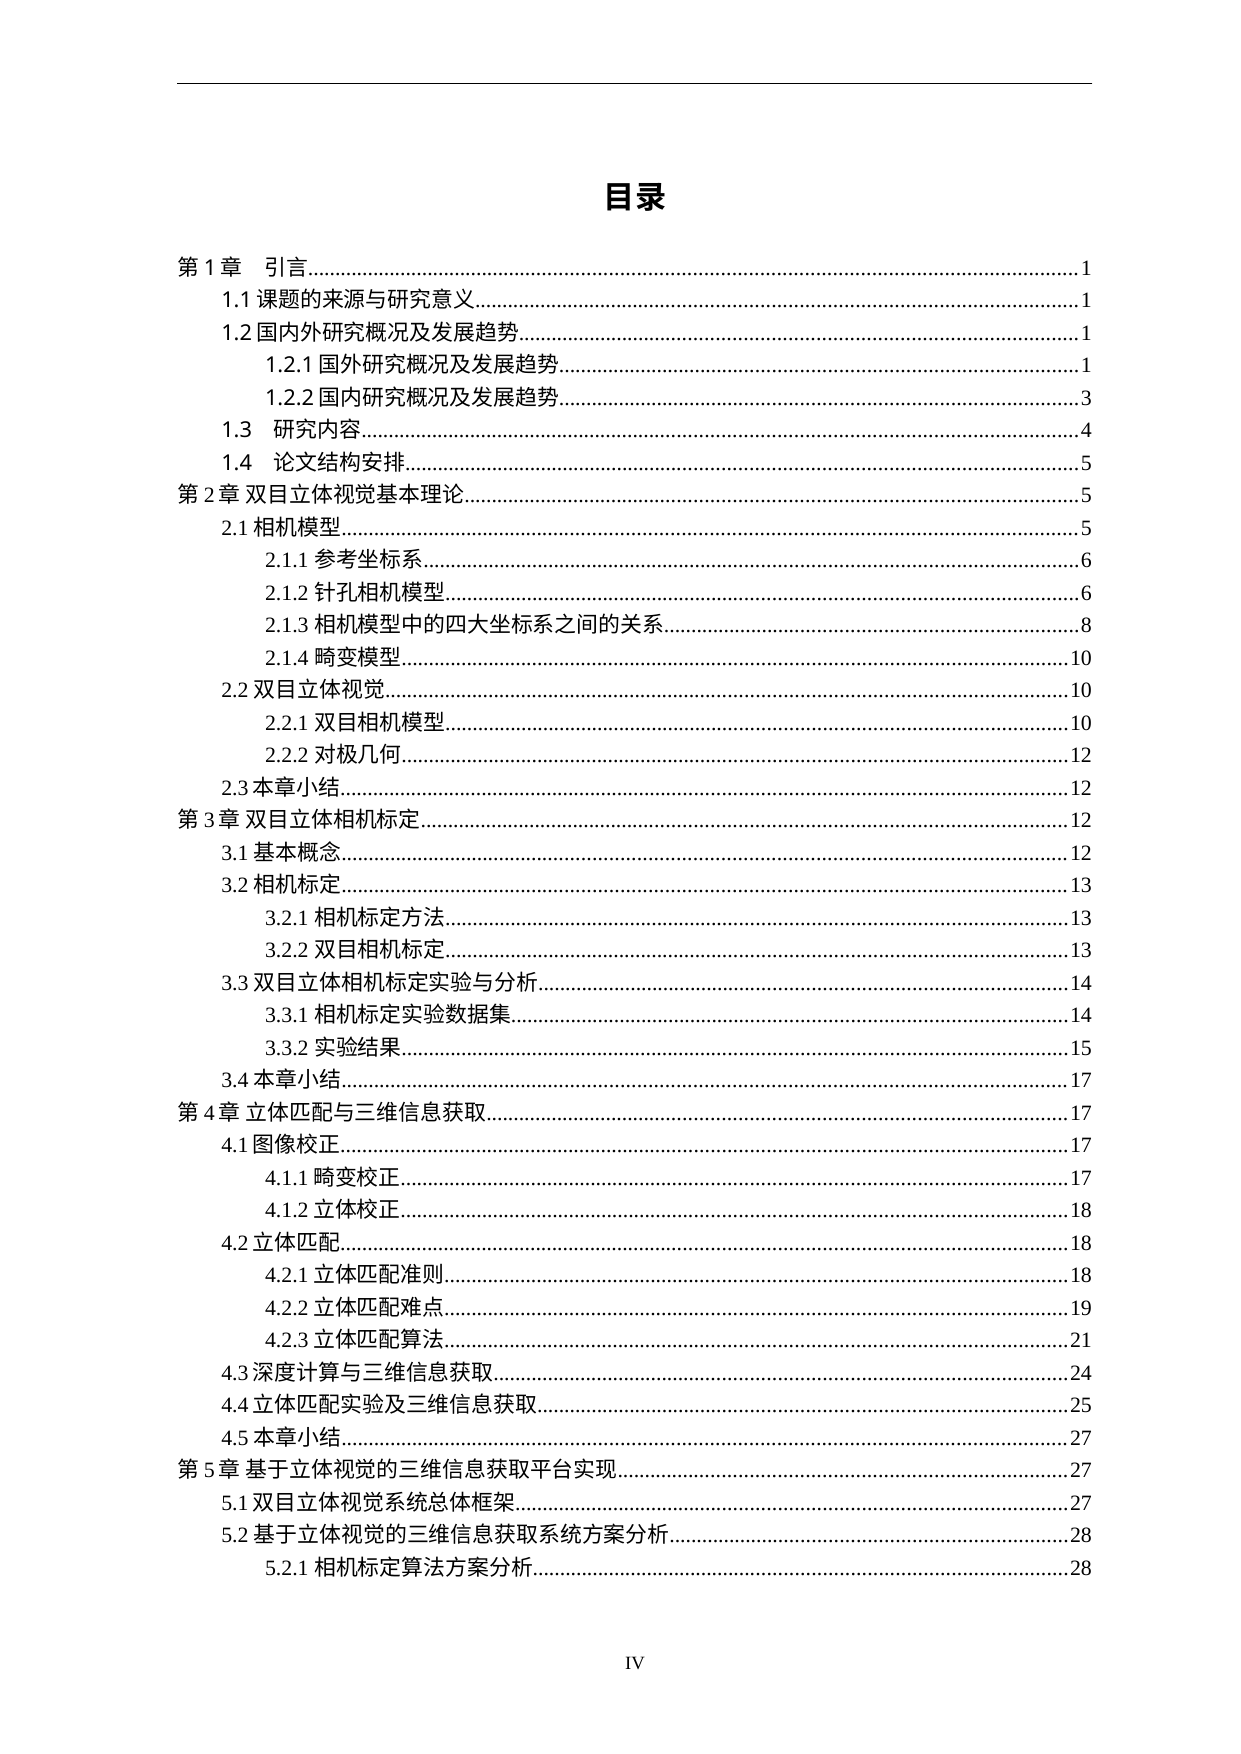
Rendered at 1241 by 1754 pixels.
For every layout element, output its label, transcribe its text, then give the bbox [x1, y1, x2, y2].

text 2.3本章小结 12 [221, 769, 1092, 802]
text 4.1.1畸变校正 17 [265, 1159, 1092, 1192]
text 5.1双目立体视觉系统总体框架 27 [221, 1484, 1092, 1517]
text 目录 [177, 162, 1092, 227]
text 4.2.1立体匹配准则 18 [265, 1257, 1092, 1289]
text 4.1图像校正 17 [221, 1127, 1092, 1159]
text 第3章 双目立体相机标定 12 [177, 802, 1092, 834]
text 4.5 本章小结 27 [221, 1419, 1092, 1452]
text 4.4立体匹配实验及三维信息获取 25 [221, 1387, 1092, 1419]
text 4.2.2立体匹配难点 19 [265, 1289, 1092, 1322]
text 2.1.1 参考坐标系 6 [265, 542, 1092, 574]
text 2.1.2 针孔相机模型 6 [265, 574, 1092, 607]
text 5.2 基于立体视觉的三维信息获取系统方案分析 28 [221, 1517, 1092, 1549]
text 1.3 研究内容 4 [221, 412, 1092, 444]
text 3.3 双目立体相机标定实验与分析 14 [221, 964, 1092, 997]
text 1.4 论文结构安排 5 [221, 444, 1092, 477]
text 3.2 相机标定 13 [221, 867, 1092, 899]
text 1.2.1国外研究概况及发展趋势 1 [265, 347, 1092, 379]
text 第4章 立体匹配与三维信息获取 17 [177, 1094, 1092, 1127]
text 4.2立体匹配 18 [221, 1224, 1092, 1257]
text 第1章 引言 1 [177, 249, 1092, 282]
text 3.2.1 相机标定方法 13 [265, 899, 1092, 932]
text 4.1.2立体校正 18 [265, 1192, 1092, 1224]
text 3.3.1 相机标定实验数据集 14 [265, 997, 1092, 1029]
text 2.1.3 相机模型中的四大坐标系之间的关系 8 [265, 607, 1092, 639]
text 5.2.1 相机标定算法方案分析 28 [265, 1549, 1092, 1582]
text 2.1.4 畸变模型 10 [265, 639, 1092, 672]
text 3.1 基本概念 12 [221, 834, 1092, 867]
text 2.1 相机模型 5 [221, 509, 1092, 542]
text 4.2.3立体匹配算法 21 [265, 1322, 1092, 1354]
text 3.4 本章小结 17 [221, 1062, 1092, 1094]
text 2.2 双目立体视觉 10 [221, 672, 1092, 704]
text 2.2.2 对极几何 12 [265, 737, 1092, 769]
text 3.2.2 双目相机标定 13 [265, 932, 1092, 964]
text 1.2国内外研究概况及发展趋势 1 [221, 314, 1092, 347]
text 1.1课题的来源与研究意义 1 [221, 282, 1092, 314]
text 2.2.1 双目相机模型 10 [265, 704, 1092, 737]
text 3.3.2 实验结果 15 [265, 1029, 1092, 1062]
text 第2章 双目立体视觉基本理论 5 [177, 477, 1092, 509]
text 1.2.2国内研究概况及发展趋势 3 [265, 379, 1092, 412]
text 4.3深度计算与三维信息获取 24 [221, 1354, 1092, 1387]
text 第5章 基于立体视觉的三维信息获取平台实现 27 [177, 1452, 1092, 1484]
